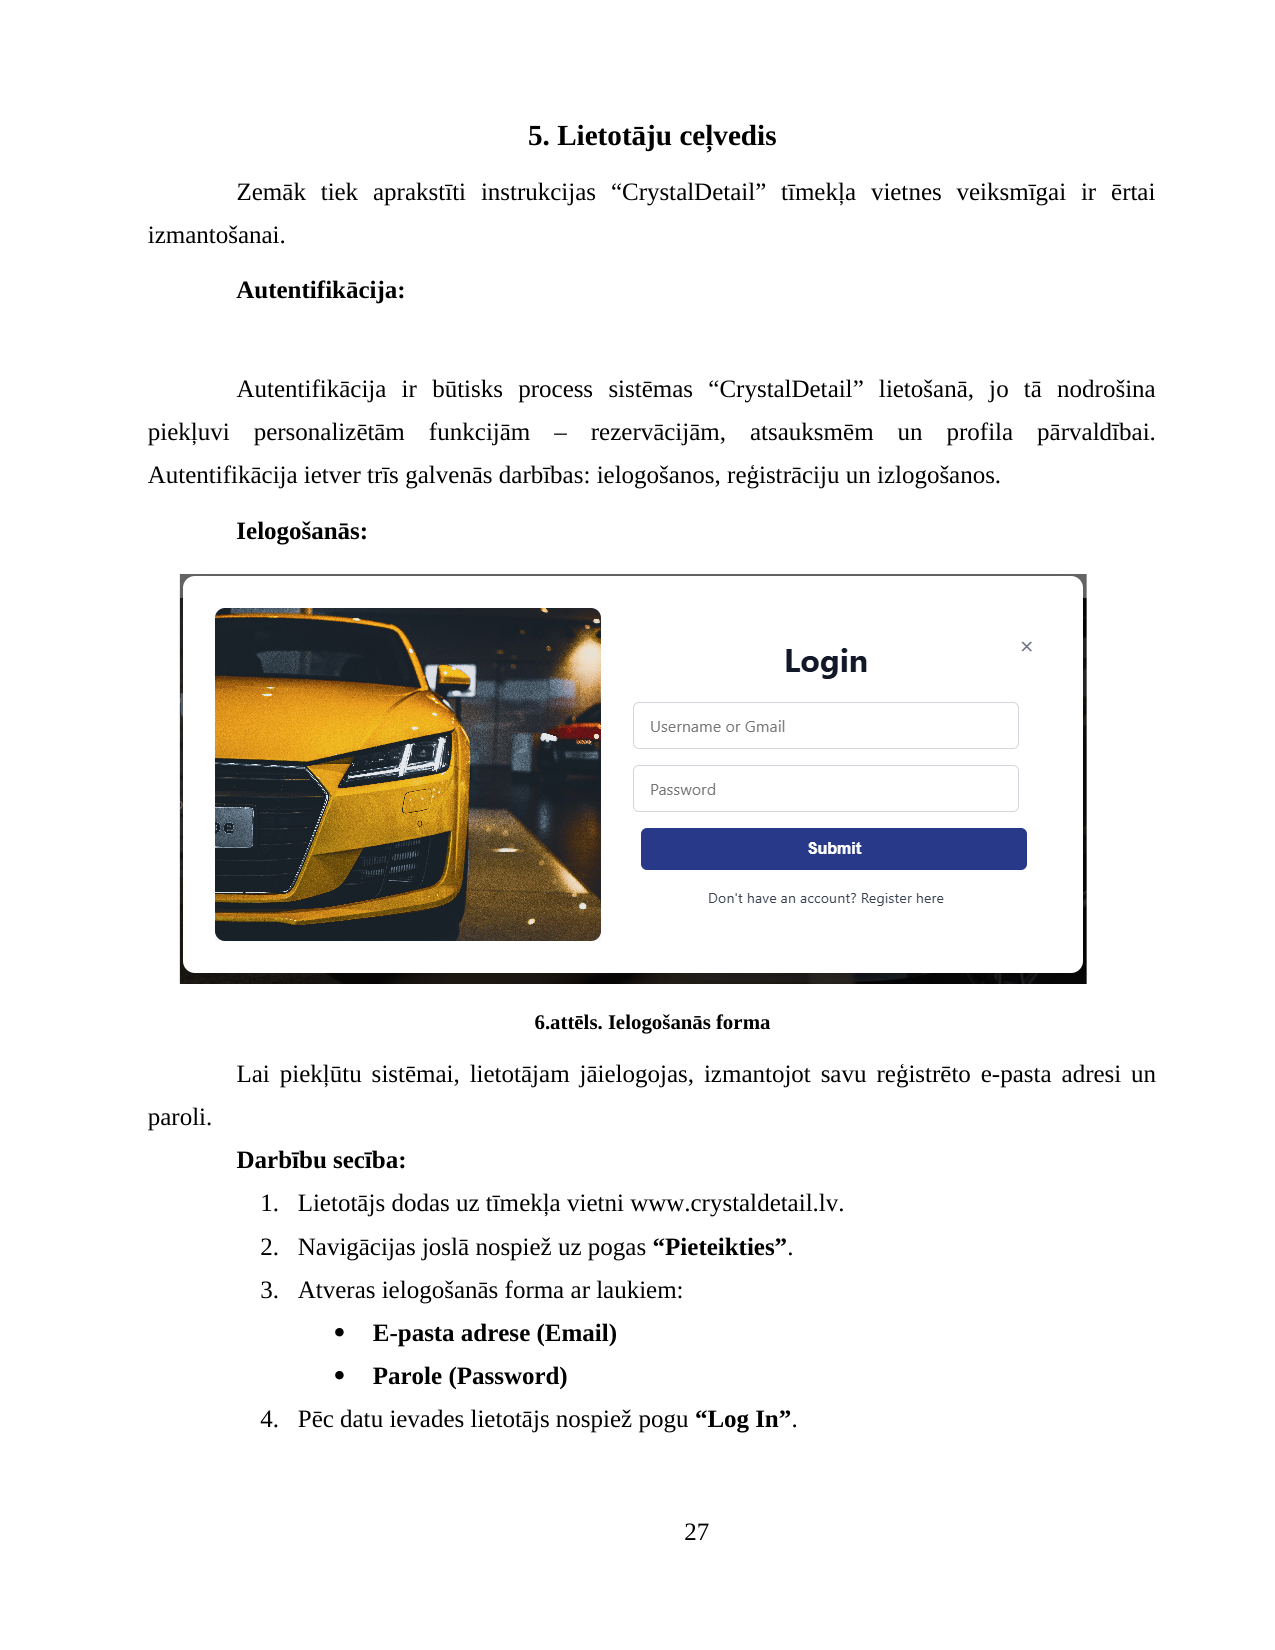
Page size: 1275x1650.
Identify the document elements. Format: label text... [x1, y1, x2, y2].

text Autentifikācija ir būtisks process sistēmas “CrystalDetail” lietošanā, jo tā nodrošina piekļuvi personalizētām funkcijām – rezervācijām, atsauksmēm un profila pārvaldībai. Autentifikācija ietver trīs galvenās darbības: ielogošanos, reģistrāciju un izlogošanos. [148, 374, 1157, 489]
list Parole (Password) [335, 1361, 1157, 1390]
text Autentifikācija: [148, 275, 1157, 304]
list E-pasta adrese (Email) [335, 1318, 1157, 1347]
list Pēc datu ievades lietotājs nospiež pogu “Log In”. [260, 1404, 1157, 1433]
list Navigācijas joslā nospiež uz pogas “Pieteikties”. [260, 1232, 1157, 1260]
subtitle Lietotāju ceļvedis [148, 118, 1157, 152]
text Lai piekļūtu sistēmai, lietotājam jāielogojas, izmantojot savu reģistrēto e-pasta adresi un paroli. [148, 1059, 1157, 1131]
list Atveras ielogošanās forma ar laukiem: [260, 1275, 1157, 1303]
text Zemāk tiek aprakstīti instrukcijas “CrystalDetail” tīmekļa vietnes veiksmīgai ir ērtai izmantošanai. [148, 177, 1157, 248]
list Lietotājs dodas uz tīmekļa vietni www.crystaldetail.lv. [260, 1188, 1157, 1217]
text Darbību secība: [148, 1145, 1157, 1174]
text Ielogošanās: [148, 516, 1157, 545]
picture [179, 574, 1087, 984]
